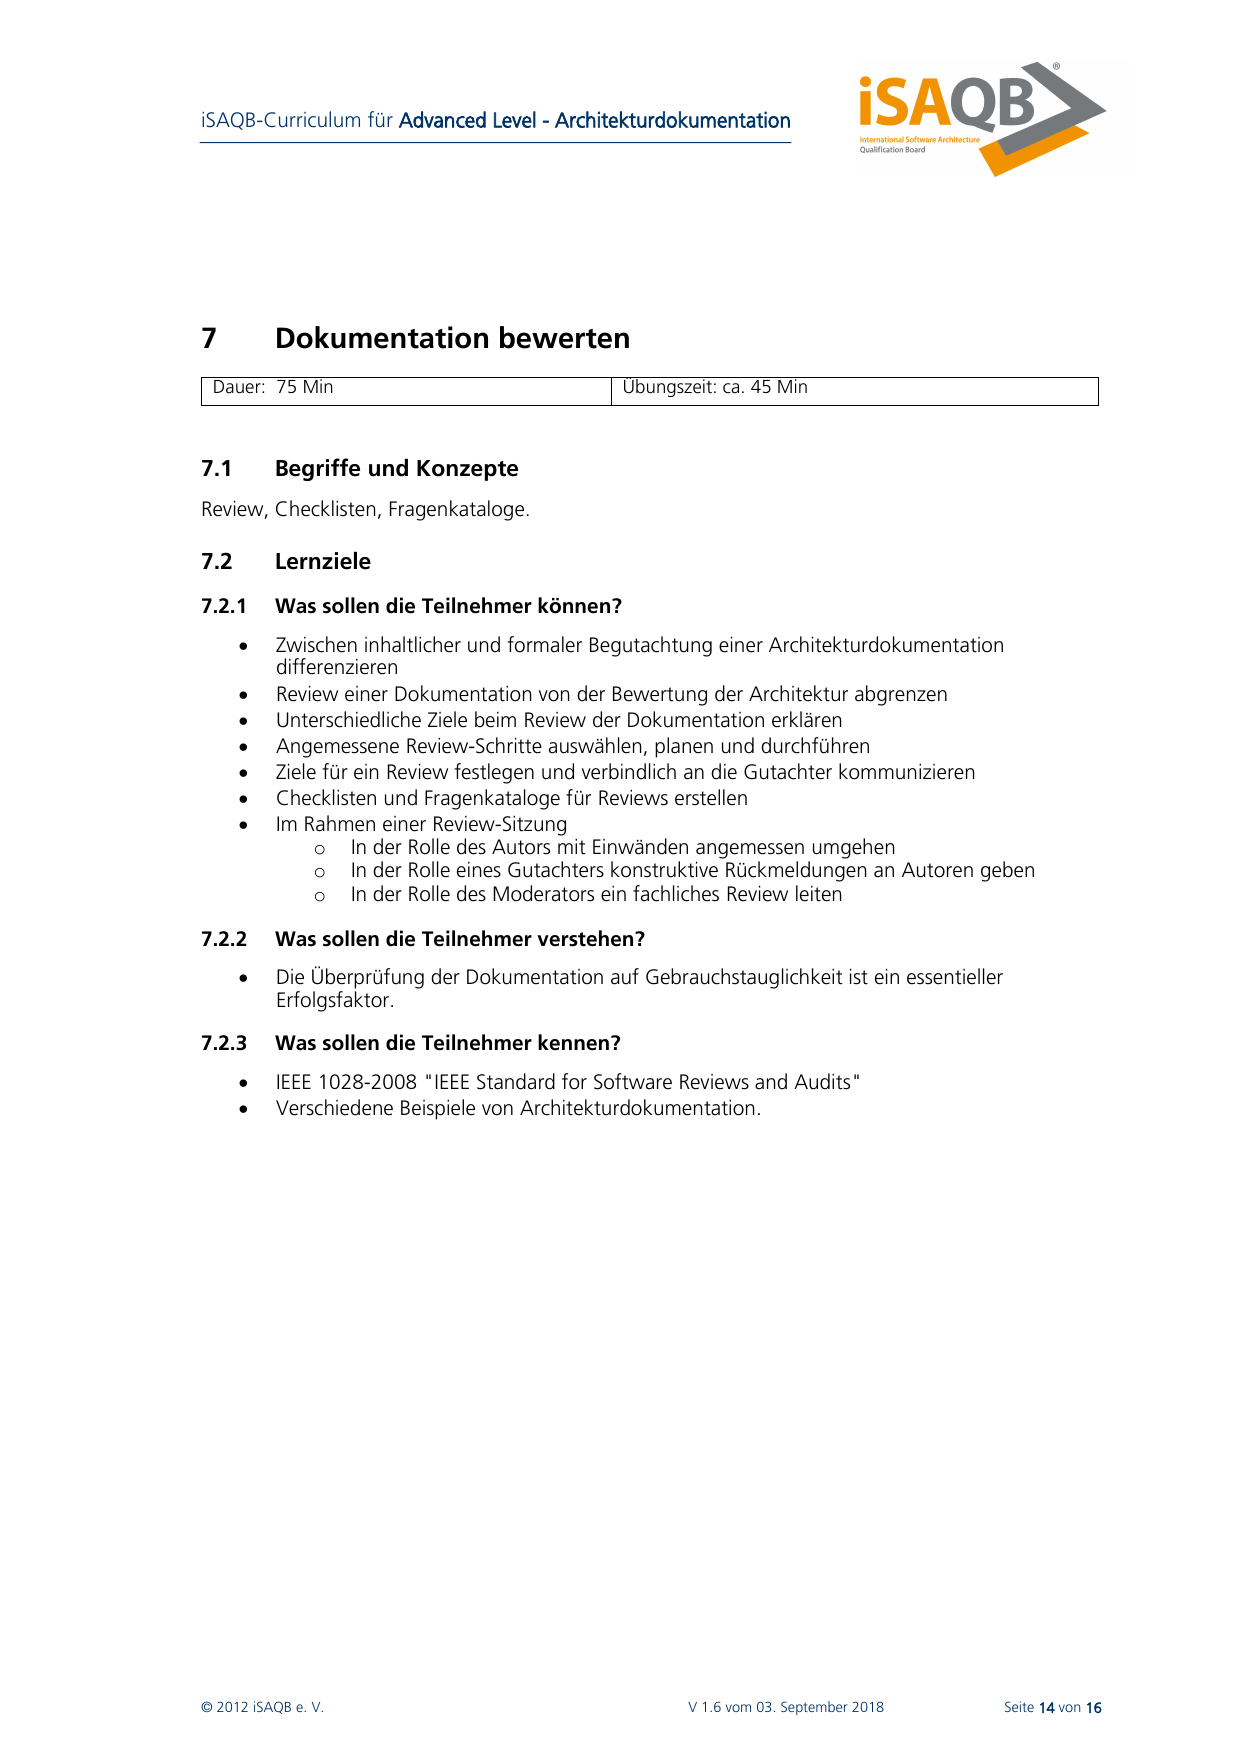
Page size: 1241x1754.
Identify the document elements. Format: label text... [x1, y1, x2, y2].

list Unterschiedliche Ziele beim Review der Dokumentation erklären [238, 706, 1098, 732]
list In der Rolle des Autors mit Einwänden angemessen umgehen [313, 837, 1098, 861]
list Angemessene Review-Schritte auswählen, planen und durchführen [238, 732, 1098, 758]
subtitle Was sollen die Teilnehmer kennen? [201, 1033, 1098, 1056]
subtitle Was sollen die Teilnehmer verstehen? [201, 929, 1098, 951]
list Im Rahmen einer Review-Sitzung [238, 811, 1098, 837]
list In der Rolle des Moderators ein fachliches Review leiten [313, 884, 1098, 908]
subtitle Was sollen die Teilnehmer können? [201, 596, 1098, 619]
table_header Übungszeit: ca. 45 Min [612, 378, 1098, 404]
subtitle Lernziele [201, 551, 1098, 575]
list Checklisten und Fragenkataloge für Reviews erstellen [238, 784, 1098, 811]
picture [856, 59, 1133, 177]
list Die Überprüfung der Dokumentation auf Gebrauchstauglichkeit ist ein essentieller Erfolgsfaktor. [238, 964, 1098, 1012]
table_header Dauer: 75 Min [202, 378, 611, 404]
subtitle Dokumentation bewerten [201, 324, 1098, 356]
list In der Rolle eines Gutachters konstruktive Rückmeldungen an Autoren geben [313, 861, 1098, 884]
list IEEE 1028-2008 "IEEE Standard for Software Reviews and Audits" [238, 1068, 1098, 1094]
list Review einer Dokumentation von der Bewertung der Architektur abgrenzen [238, 680, 1098, 706]
list Zwischen inhaltlicher und formaler Begutachtung einer Architekturdokumentation differenzieren [238, 631, 1098, 680]
subtitle Begriffe und Konzepte [201, 457, 1098, 482]
text Review, Checklisten, Fragenkataloge. [201, 499, 1098, 521]
list Ziele für ein Review festlegen und verbindlich an die Gutachter kommunizieren [238, 758, 1098, 784]
list Verschiedene Beispiele von Architekturdokumentation. [238, 1094, 1098, 1121]
